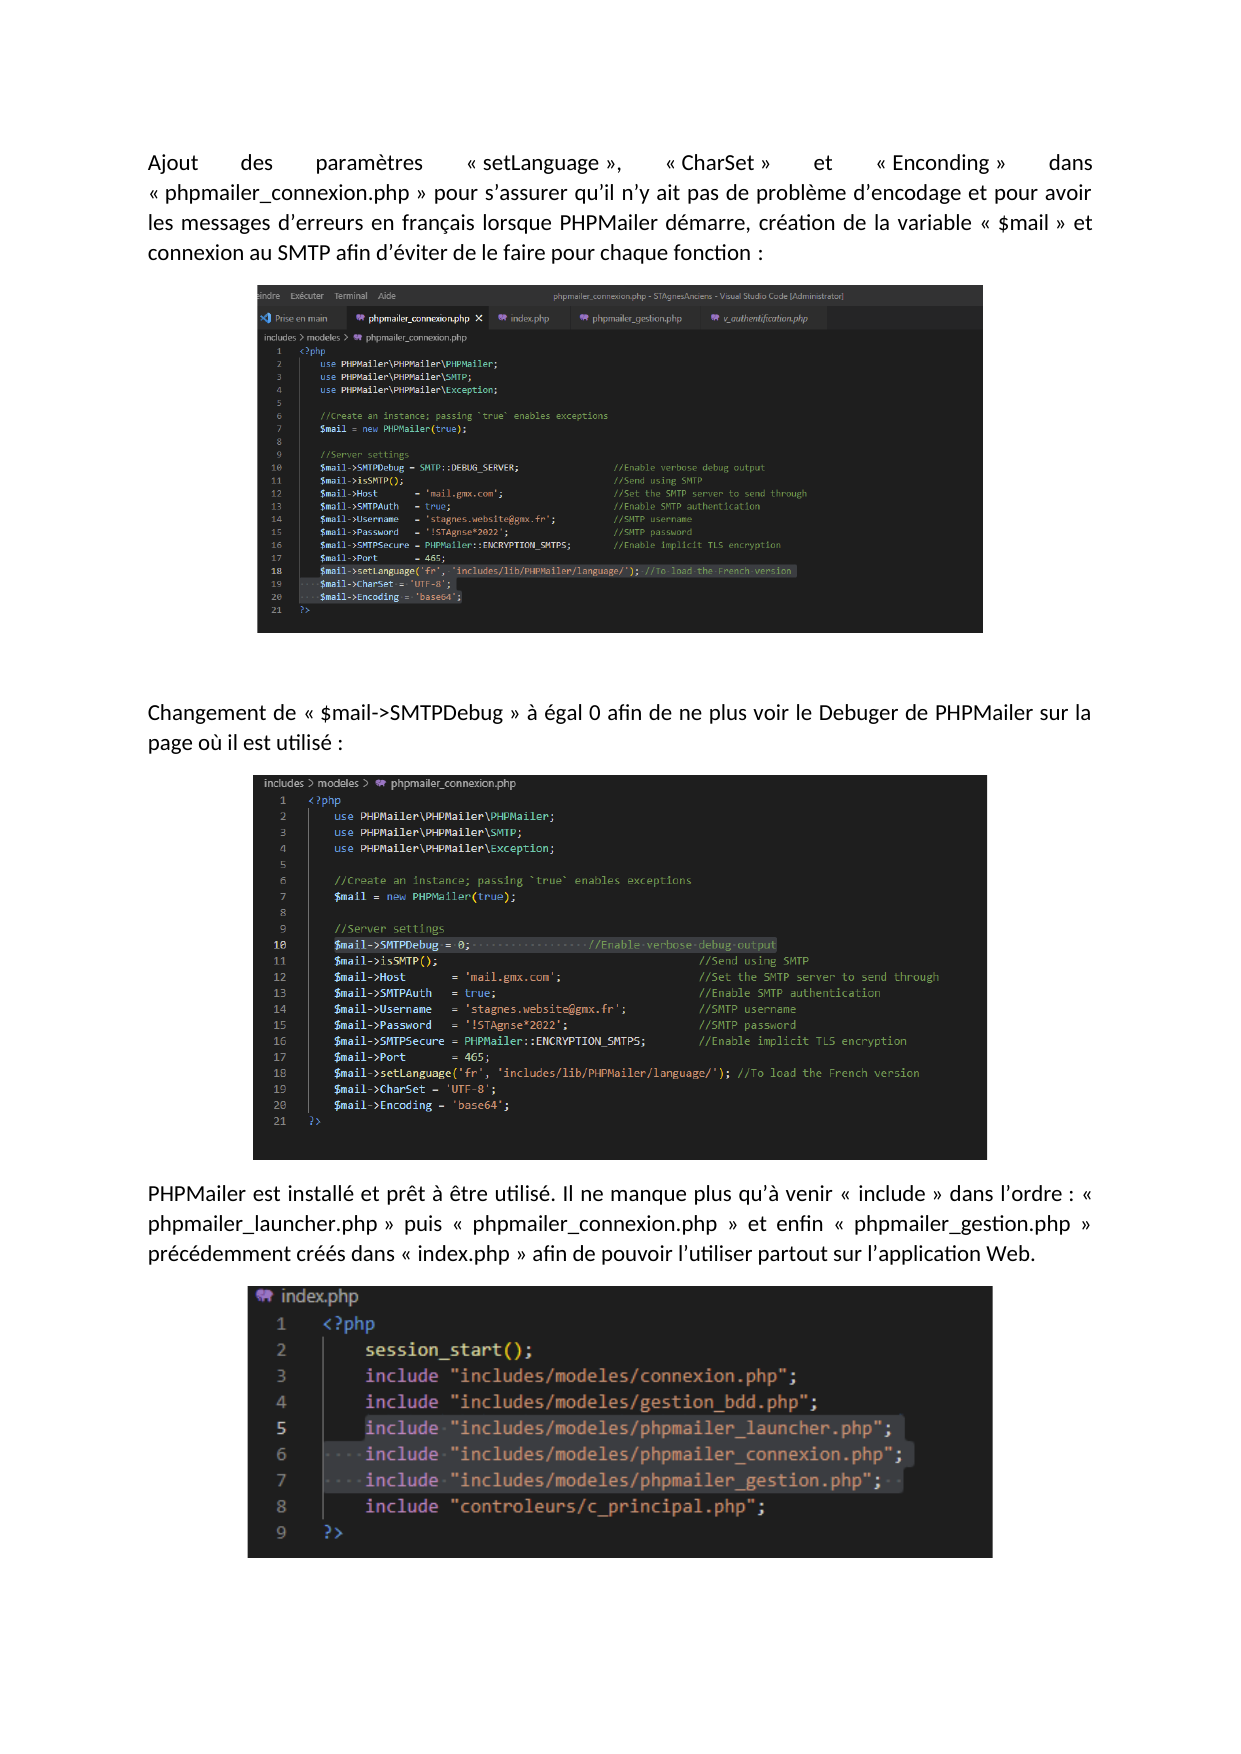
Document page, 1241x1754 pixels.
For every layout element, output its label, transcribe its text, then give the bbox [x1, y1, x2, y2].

text PHPMailer est installé et prêt à être utilisé. Il ne manque plus qu’à venir « include » dans l’ordre : « phpmailer_launcher.php » puis « phpmailer_connexion.php » et enfin « phpmailer_gestion.php » précédemment créés dans « index.php » afin de pouvoir l’utiliser partout sur l’application Web. [148, 1179, 1093, 1267]
picture [253, 775, 988, 1160]
text Ajout des paramètres « setLanguage », « CharSet » et « Enconding » dans « phpmailer_connexion.php » pour s’assurer qu’il n’y ait pas de problème d’encodage et pour avoir les messages d’erreurs en français lorsque PHPMailer démarre, création de la variable « $mail » et connexion au SMTP afin d’éviter de le faire pour chaque fonction : [148, 148, 1093, 266]
picture [247, 1286, 993, 1558]
text Changement de « $mail->SMTPDebug » à égal 0 afin de ne plus voir le Debuger de PHPMailer sur la page où il est utilisé : [148, 698, 1093, 756]
picture [257, 285, 983, 633]
